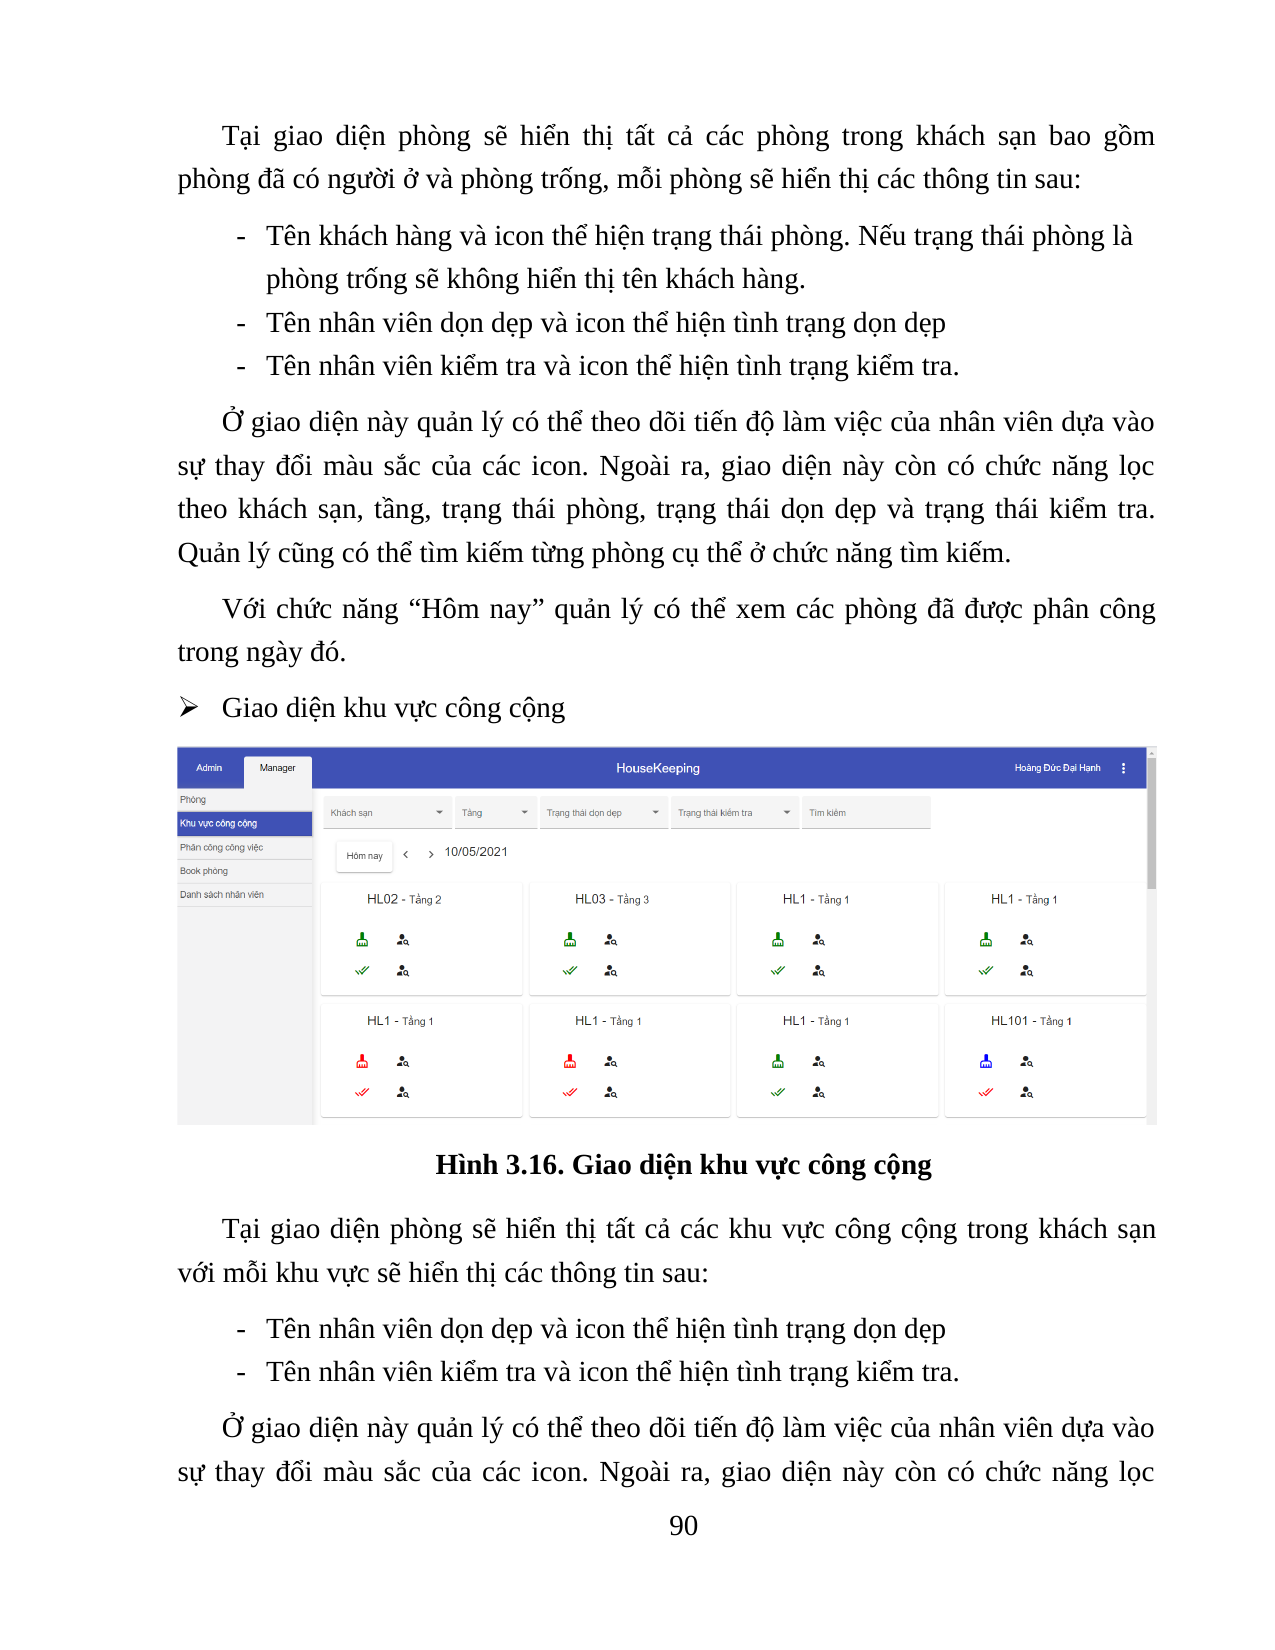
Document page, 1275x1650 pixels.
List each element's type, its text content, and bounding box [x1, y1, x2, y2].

text Tại giao diện phòng sẽ hiển thị tất cả các phòng trong khách sạn bao gồm phòng đã có người ở và phòng trống, mỗi phòng sẽ hiển thị các thông tin sau: [177, 118, 1157, 195]
picture [177, 746, 1157, 1125]
list Tên nhân viên kiểm tra và icon thể hiện tình trạng kiểm tra. [236, 348, 1157, 382]
list Tên nhân viên dọn dẹp và icon thể hiện tình trạng dọn dẹp [236, 1311, 1157, 1344]
text Ở giao diện này quản lý có thể theo dõi tiến độ làm việc của nhân viên dựa vào sự thay đổi màu sắc của các icon. Ngoài ra, giao diện này còn có chức năng lọc theo khách sạn, tầng, trạng thái phòng, trạng thái dọn dẹp và trạng thái kiểm tra. Quản lý cũng có thể tìm kiếm từng phòng cụ thể ở chức năng tìm kiếm. [177, 404, 1157, 568]
text Hình 3.16. Giao diện khu vực công cộng [177, 1147, 1157, 1180]
list Tên nhân viên kiểm tra và icon thể hiện tình trạng kiểm tra. [236, 1354, 1157, 1388]
text Với chức năng “Hôm nay” quản lý có thể xem các phòng đã được phân công trong ngày đó. [177, 591, 1157, 668]
list Giao diện khu vực công cộng [177, 691, 1157, 724]
list Tên khách hàng và icon thể hiện trạng thái phòng. Nếu trạng thái phòng là phòng trống sẽ không hiển thị tên khách hàng. [236, 218, 1157, 295]
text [177, 1410, 1157, 1487]
text Tại giao diện phòng sẽ hiển thị tất cả các khu vực công cộng trong khách sạn với mỗi khu vực sẽ hiển thị các thông tin sau: [177, 1211, 1157, 1288]
list Tên nhân viên dọn dẹp và icon thể hiện tình trạng dọn dẹp [236, 305, 1157, 338]
